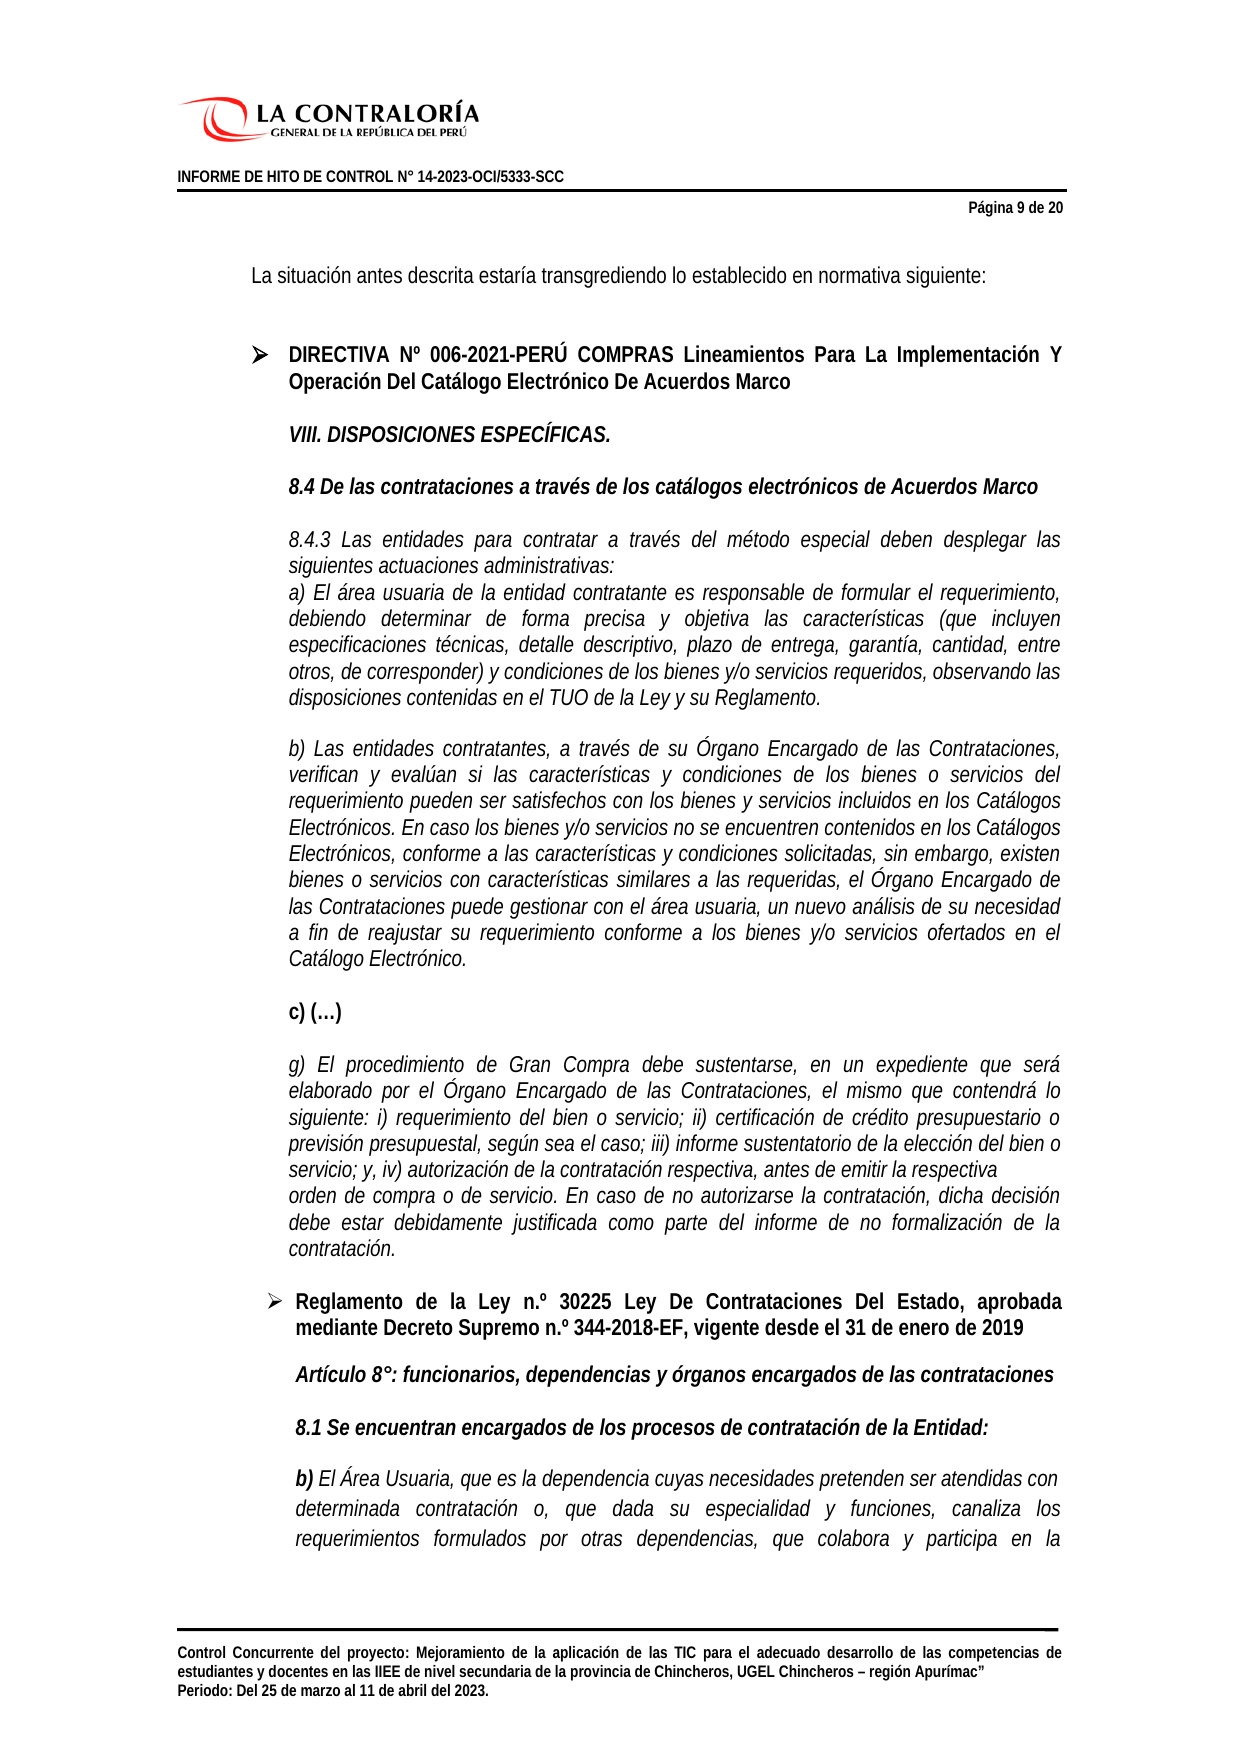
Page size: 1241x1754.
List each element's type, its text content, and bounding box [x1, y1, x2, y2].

list DIRECTIVA Nº 006-2021-PERÚ COMPRAS Lineamientos Para La Implementación Y Operación Del Catálogo Electrónico De Acuerdos Marco [251, 341, 1063, 394]
list b) El Área Usuaria, que es la dependencia cuyas necesidades pretenden ser atendidas con [295, 1464, 1063, 1491]
text c) (…) [288, 998, 1063, 1024]
text b) Las entidades contratantes, a través de su Órgano Encargado de las Contrataciones, verifican y evalúan si las características y condiciones de los bienes o servicios del requerimiento pueden ser satisfechos con los bienes y servicios incluidos en los Catálogos Electrónicos. En caso los bienes y/o servicios no se encuentren contenidos en los Catálogos Electrónicos, conforme a las características y condiciones solicitadas, sin embargo, existen bienes o servicios con características similares a las requeridas, el Órgano Encargado de las Contrataciones puede gestionar con el área usuaria, un nuevo análisis de su necesidad a fin de reajustar su requerimiento conforme a los bienes y/o servicios ofertados en el Catálogo Electrónico. [288, 734, 1063, 972]
text 8.1 Se encuentran encargados de los procesos de contratación de la Entidad: [295, 1414, 1063, 1441]
text VIII. DISPOSICIONES ESPECÍFICAS. [288, 421, 1063, 447]
list La situación antes descrita estaría transgrediendo lo establecido en normativa siguiente: [251, 262, 1063, 289]
picture [177, 73, 479, 167]
text 8.4.3 Las entidades para contratar a través del método especial deben desplegar las siguientes actuaciones administrativas: [288, 526, 1063, 579]
text Artículo 8°: funcionarios, dependencias y órganos encargados de las contrataciones [295, 1361, 1063, 1388]
text a) El área usuaria de la entidad contratante es responsable de formular el requerimiento, debiendo determinar de forma precisa y objetiva las características (que incluyen especificaciones técnicas, detalle descriptivo, plazo de entrega, garantía, cantidad, entre otros, de corresponder) y condiciones de los bienes y/o servicios requeridos, observando las disposiciones contenidas en el TUO de la Ley y su Reglamento. [288, 579, 1063, 710]
text g) El procedimiento de Gran Compra debe sustentarse, en un expediente que será elaborado por el Órgano Encargado de las Contrataciones, el mismo que contendrá lo siguiente: i) requerimiento del bien o servicio; ii) certificación de crédito presupuestario o previsión presupuestal, según sea el caso; iii) informe sustentatorio de la elección del bien o servicio; y, iv) autorización de la contratación respectiva, antes de emitir la respectiva [288, 1051, 1063, 1182]
list Reglamento de la Ley n.º 30225 Ley De Contrataciones Del Estado, aprobada mediante Decreto Supremo n.º 344-2018-EF, vigente desde el 31 de enero de 2019 [266, 1288, 1063, 1341]
text 8.4 De las contrataciones a través de los catálogos electrónicos de Acuerdos Marco [288, 473, 1063, 499]
text orden de compra o de servicio. En caso de no autorizarse la contratación, dicha decisión debe estar debidamente justificada como parte del informe de no formalización de la contratación. [288, 1182, 1063, 1262]
